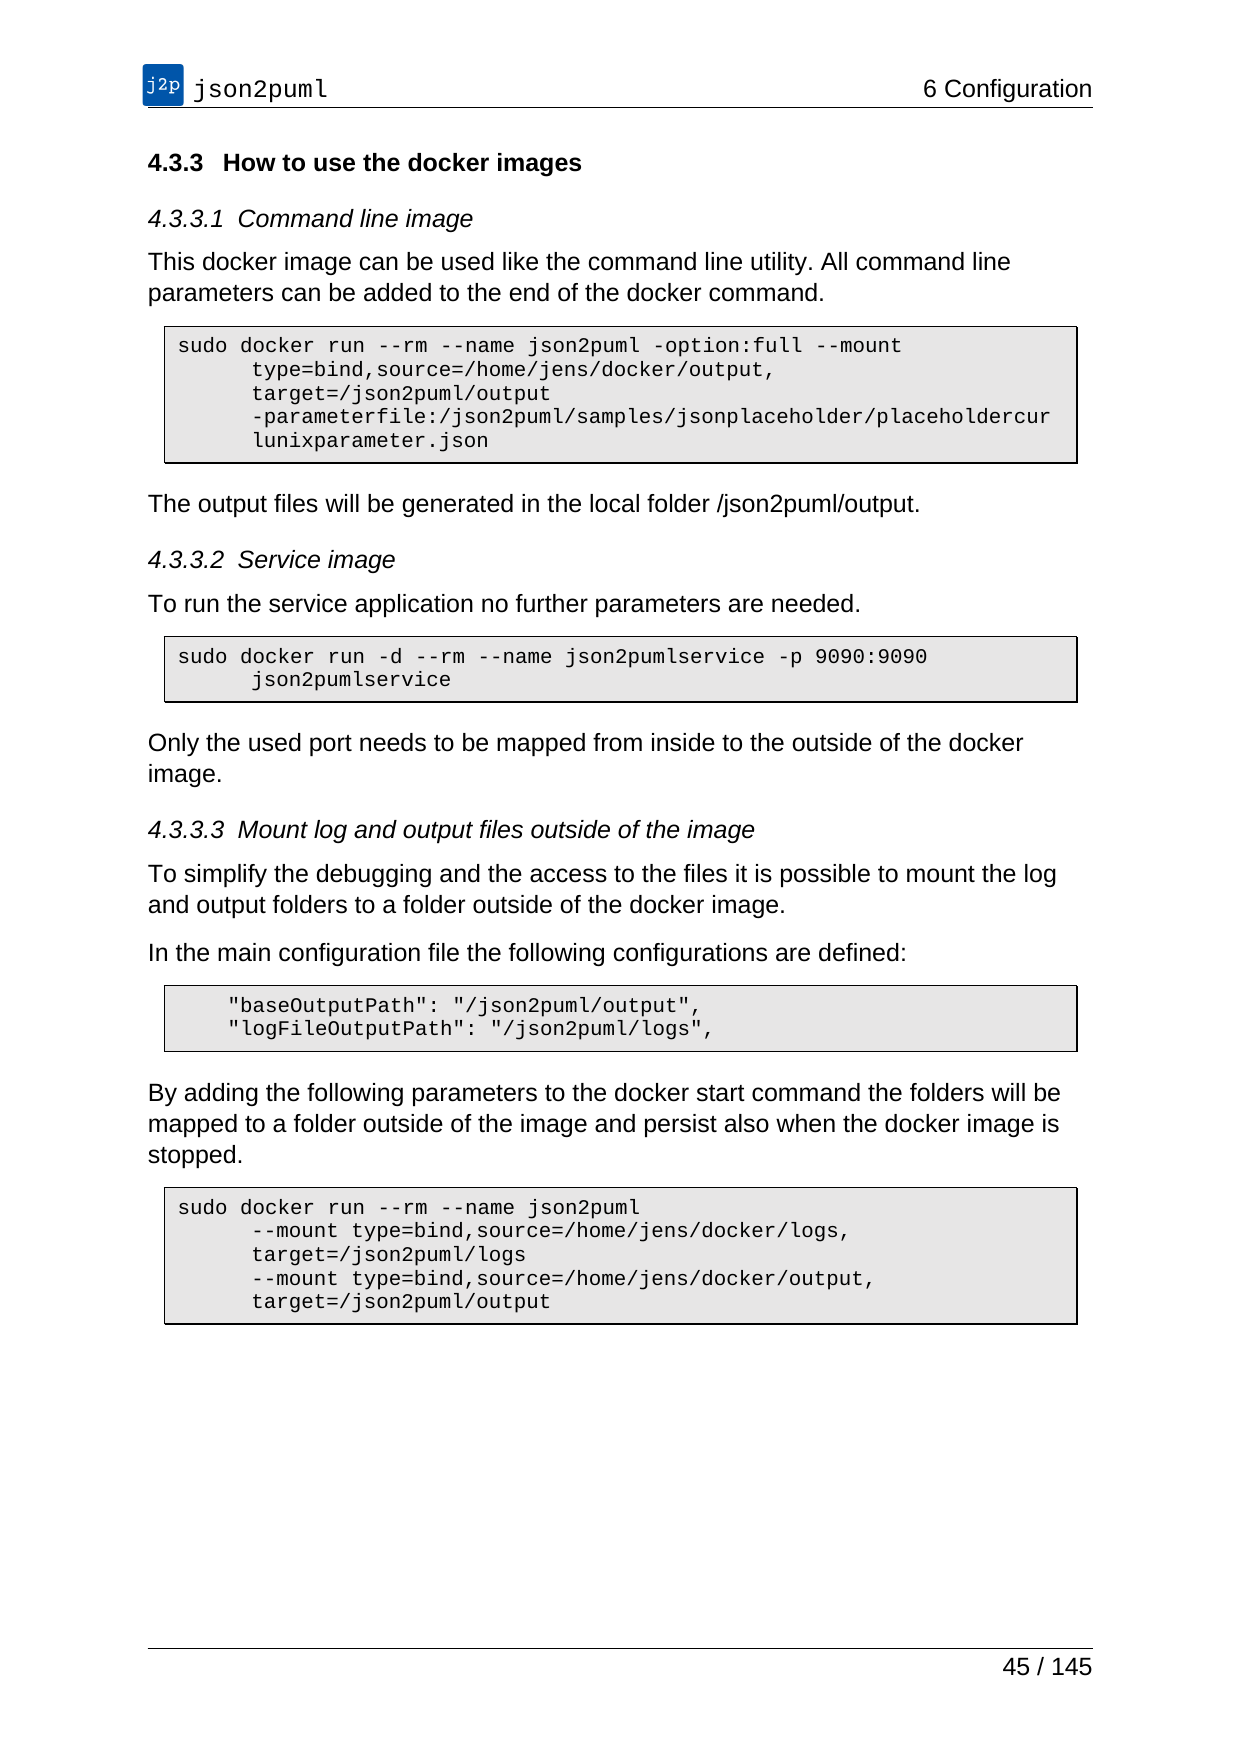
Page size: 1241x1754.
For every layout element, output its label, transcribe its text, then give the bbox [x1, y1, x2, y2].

text This docker image can be used like the command line utility. All command line parameters can be added to the end of the docker command. [148, 247, 1093, 307]
text By adding the following parameters to the docker start command the folders will be mapped to a folder outside of the image and persist also when the docker image is stopped. [148, 1077, 1093, 1168]
text To simplify the debugging and the access to the files it is possible to mount the log and output folders to a folder outside of the docker image. [148, 859, 1093, 919]
text The output files will be generated in the local folder /json2puml/output. [148, 489, 1093, 518]
text Only the used port needs to be mapped from inside to the outside of the docker image. [148, 728, 1093, 788]
text sudo docker run --rm --name json2puml -option:full --mount type=bind,source=/home/jens/docker/output, target=/json2puml/output -parameterfile:/json2puml/samples/jsonplaceholder/placeholdercurlunixparameter.json [165, 327, 1076, 462]
subtitle How to use the docker images [148, 148, 1093, 176]
text sudo docker run -d --rm --name json2pumlservice -p 9090:9090 json2pumlservice [165, 637, 1076, 701]
subtitle Mount log and output files outside of the image [148, 815, 1093, 844]
text "baseOutputPath": "/json2puml/output", [165, 986, 1076, 1009]
text "logFileOutputPath": "/json2puml/logs", [165, 1009, 1076, 1051]
picture [142, 64, 184, 106]
subtitle Command line image [148, 204, 1093, 232]
text sudo docker run --rm --name json2puml --mount type=bind,source=/home/jens/docker/logs, target=/json2puml/logs --mount type=bind,source=/home/jens/docker/output, target=/json2puml/output [165, 1188, 1076, 1323]
subtitle Service image [148, 545, 1093, 574]
text In the main configuration file the following configurations are defined: [148, 938, 1093, 966]
text To run the service application no further parameters are needed. [148, 588, 1093, 617]
